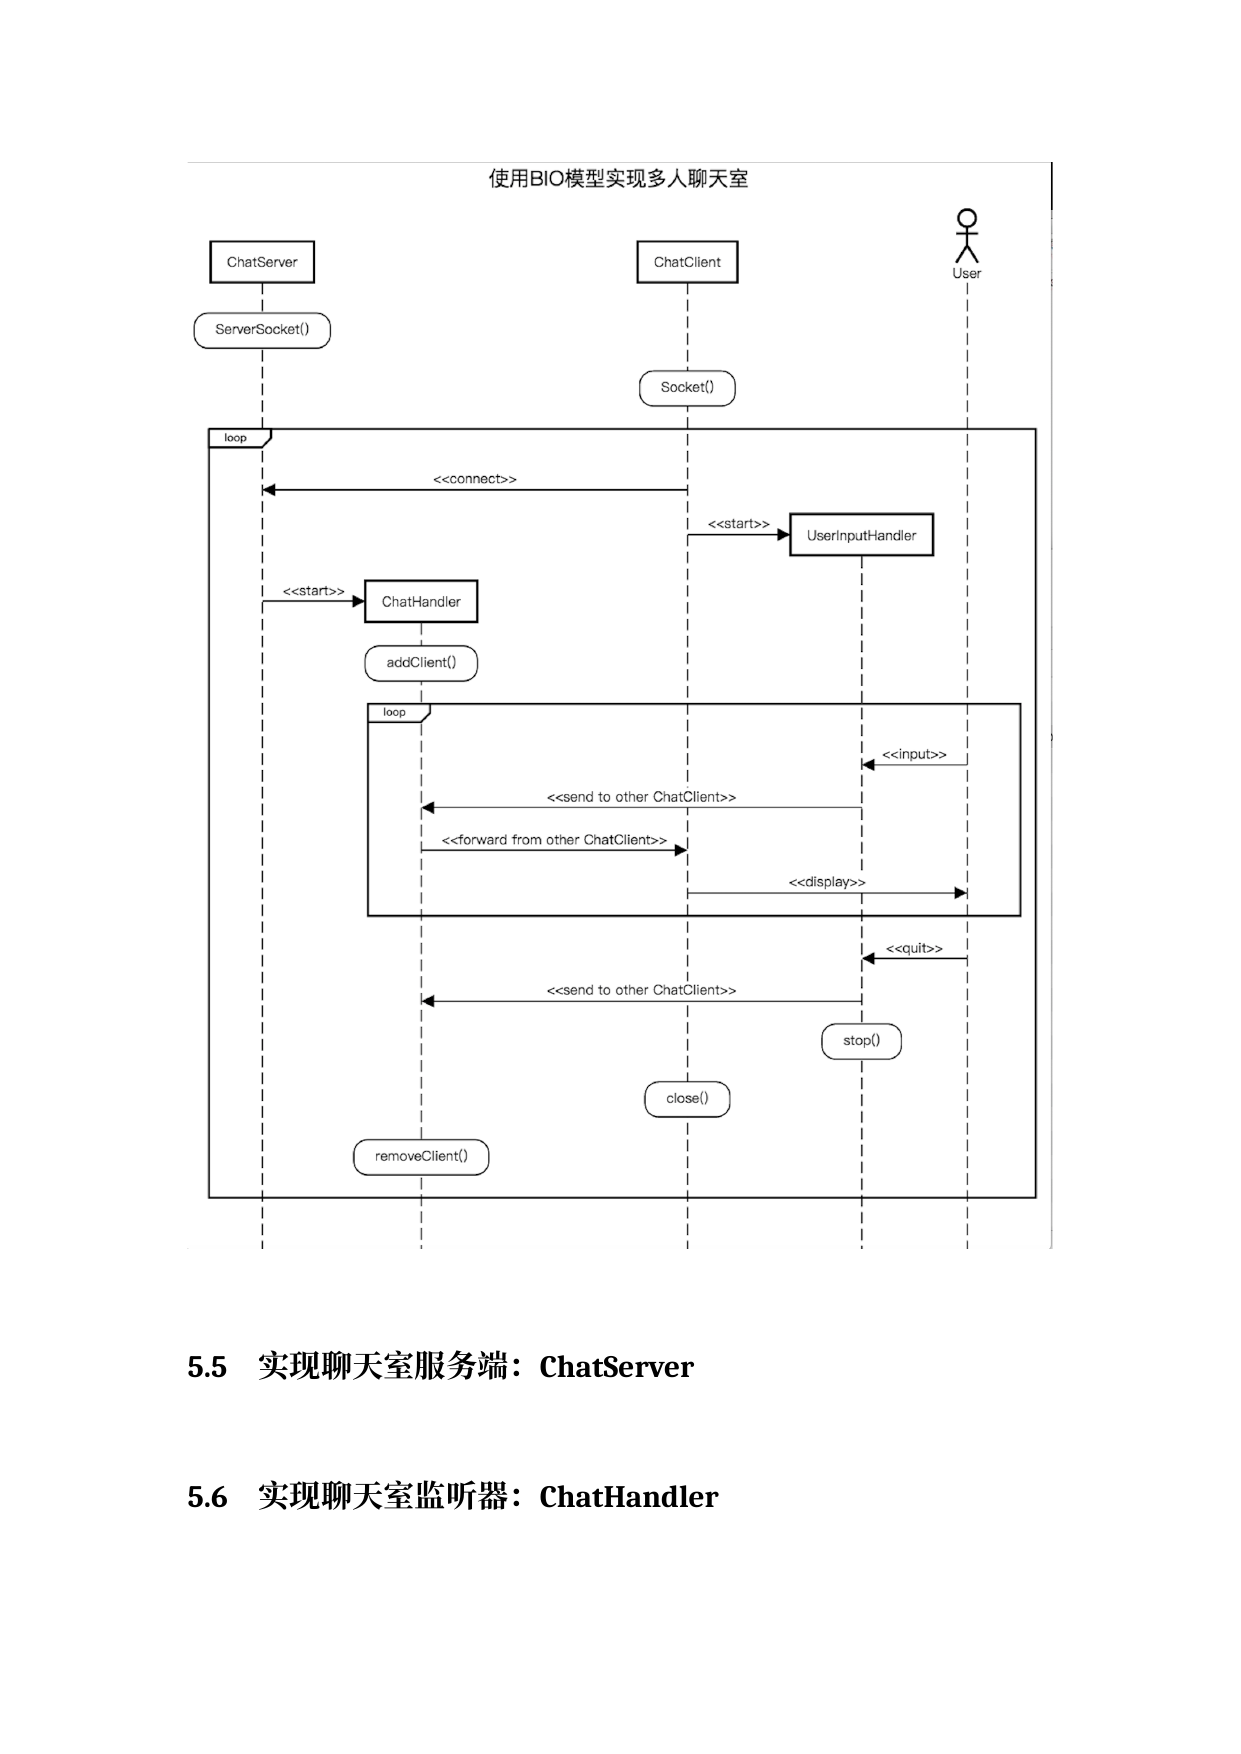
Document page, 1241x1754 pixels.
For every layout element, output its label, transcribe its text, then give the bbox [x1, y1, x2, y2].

picture [187, 162, 1053, 1249]
subtitle 实现聊天室监听器：ChatHandler [187, 1462, 1053, 1527]
subtitle 实现聊天室服务端：ChatServer [187, 1332, 1053, 1397]
